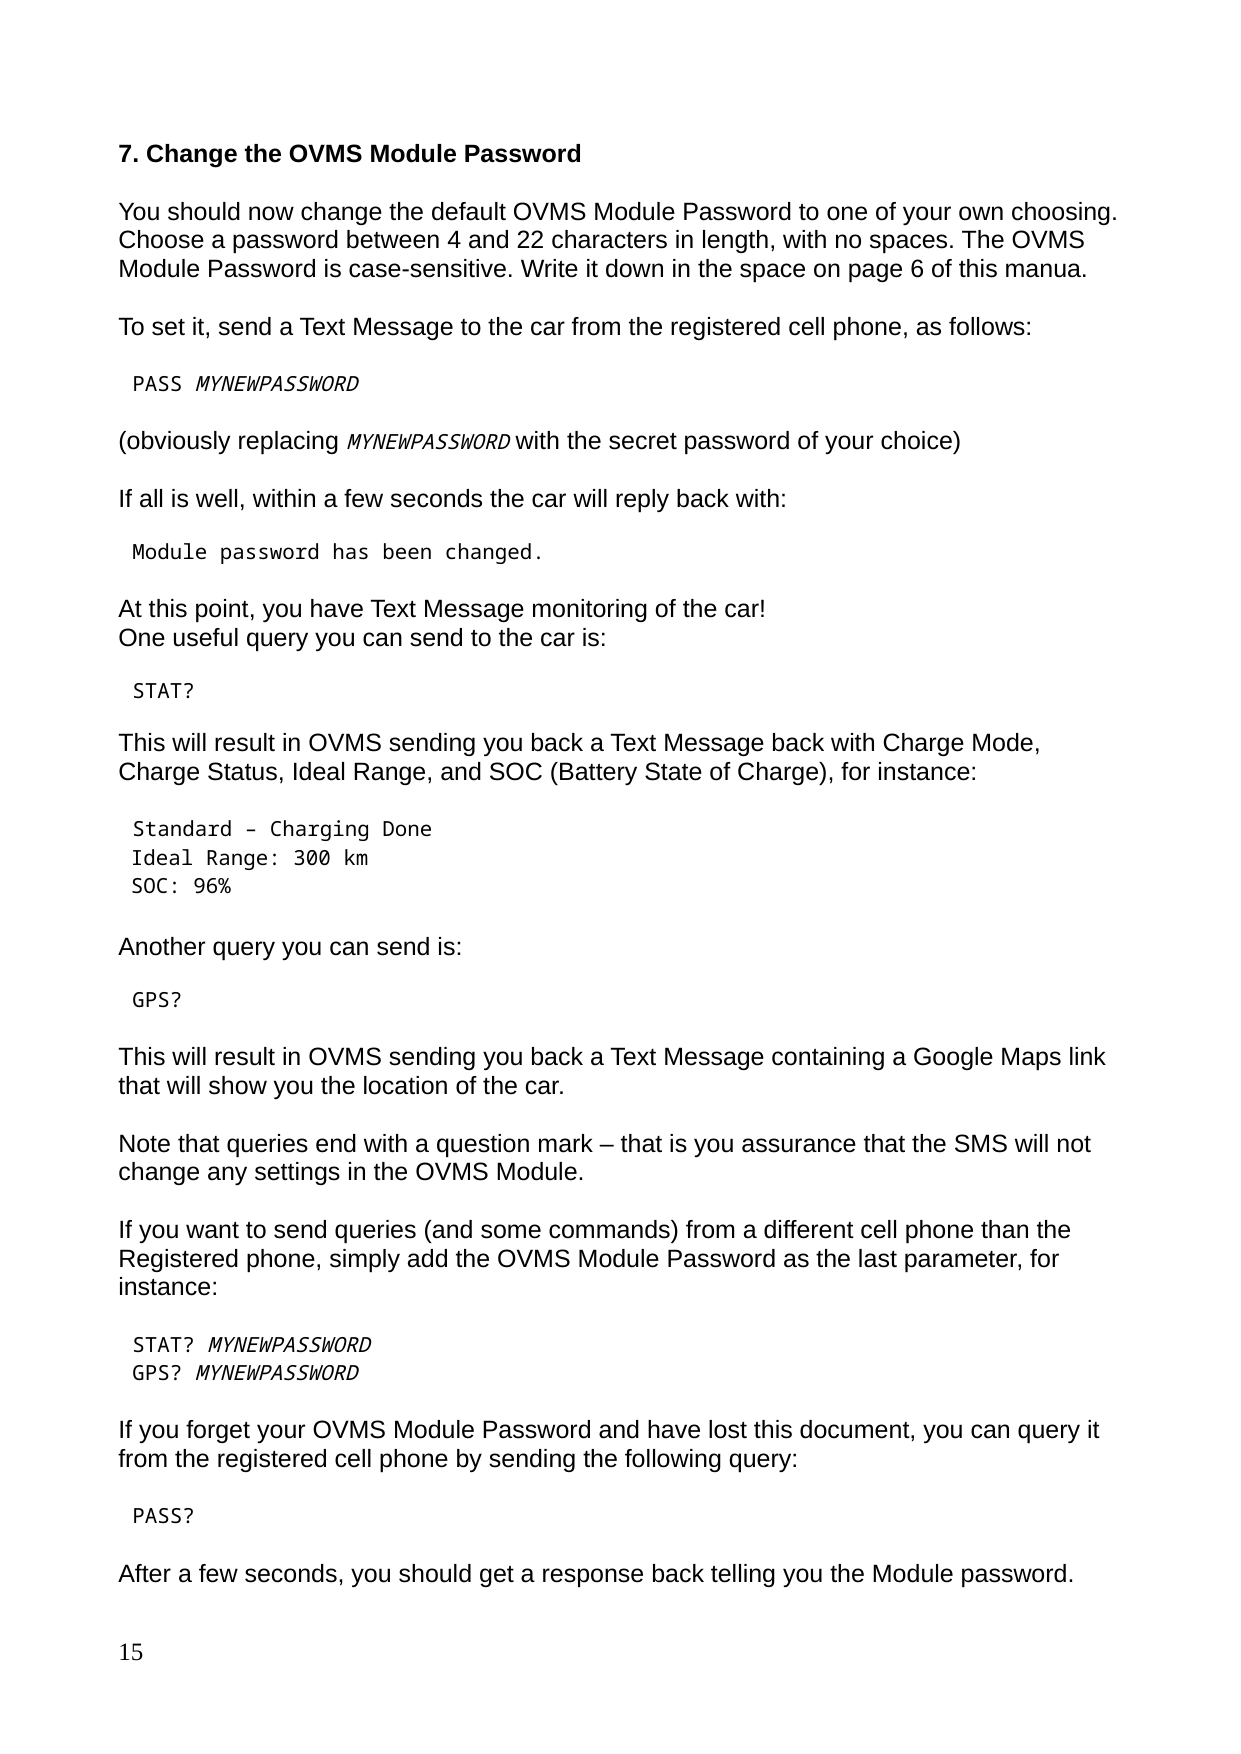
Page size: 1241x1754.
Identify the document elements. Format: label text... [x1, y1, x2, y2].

text If you want to send queries (and some commands) from a different cell phone than the Registered phone, simply add the OVMS Module Password as the last parameter, for instance: [118, 1215, 1122, 1301]
text You should now change the default OVMS Module Password to one of your own choosing. [118, 196, 1122, 225]
text STAT? [118, 676, 1122, 704]
text PASS MYNEWPASSWORD [118, 369, 1122, 397]
text Module password has been changed. [118, 537, 1122, 566]
text This will result in OVMS sending you back a Text Message back with Charge Mode, Charge Status, Ideal Range, and SOC (Battery State of Charge), for instance: [118, 728, 1122, 786]
text SOC: 96% [118, 871, 1122, 900]
text PASS? [118, 1502, 1122, 1530]
text Note that queries end with a question mark – that is you assurance that the SMS will not change any settings in the OVMS Module. [118, 1128, 1122, 1186]
text Choose a password between 4 and 22 characters in length, with no spaces. The OVMS Module Password is case-sensitive. Write it down in the space on page 6 of this manua. [118, 225, 1122, 283]
text To set it, send a Text Message to the car from the registered cell phone, as follows: [118, 311, 1122, 340]
text After a few seconds, you should get a response back telling you the Module password. [118, 1559, 1122, 1588]
text GPS? [118, 985, 1122, 1013]
text If you forget your OVMS Module Password and have lost this document, you can query it from the registered cell phone by sending the following query: [118, 1415, 1122, 1473]
text (obviously replacing MYNEWPASSWORD with the secret password of your choice) [118, 426, 1122, 456]
text One useful query you can send to the car is: [118, 623, 1122, 652]
text GPS? MYNEWPASSWORD [118, 1358, 1122, 1387]
text STAT? MYNEWPASSWORD [118, 1330, 1122, 1358]
text At this point, you have Text Message monitoring of the car! [118, 594, 1122, 623]
text Standard – Charging Done [118, 814, 1122, 843]
text Another query you can send is: [118, 932, 1122, 961]
text If all is well, within a few seconds the car will reply back with: [118, 484, 1122, 513]
text This will result in OVMS sending you back a Text Message containing a Google Maps link that will show you the location of the car. [118, 1042, 1122, 1100]
text Ideal Range: 300 km [118, 843, 1122, 871]
subtitle 7. Change the OVMS Module Password [118, 139, 1122, 168]
